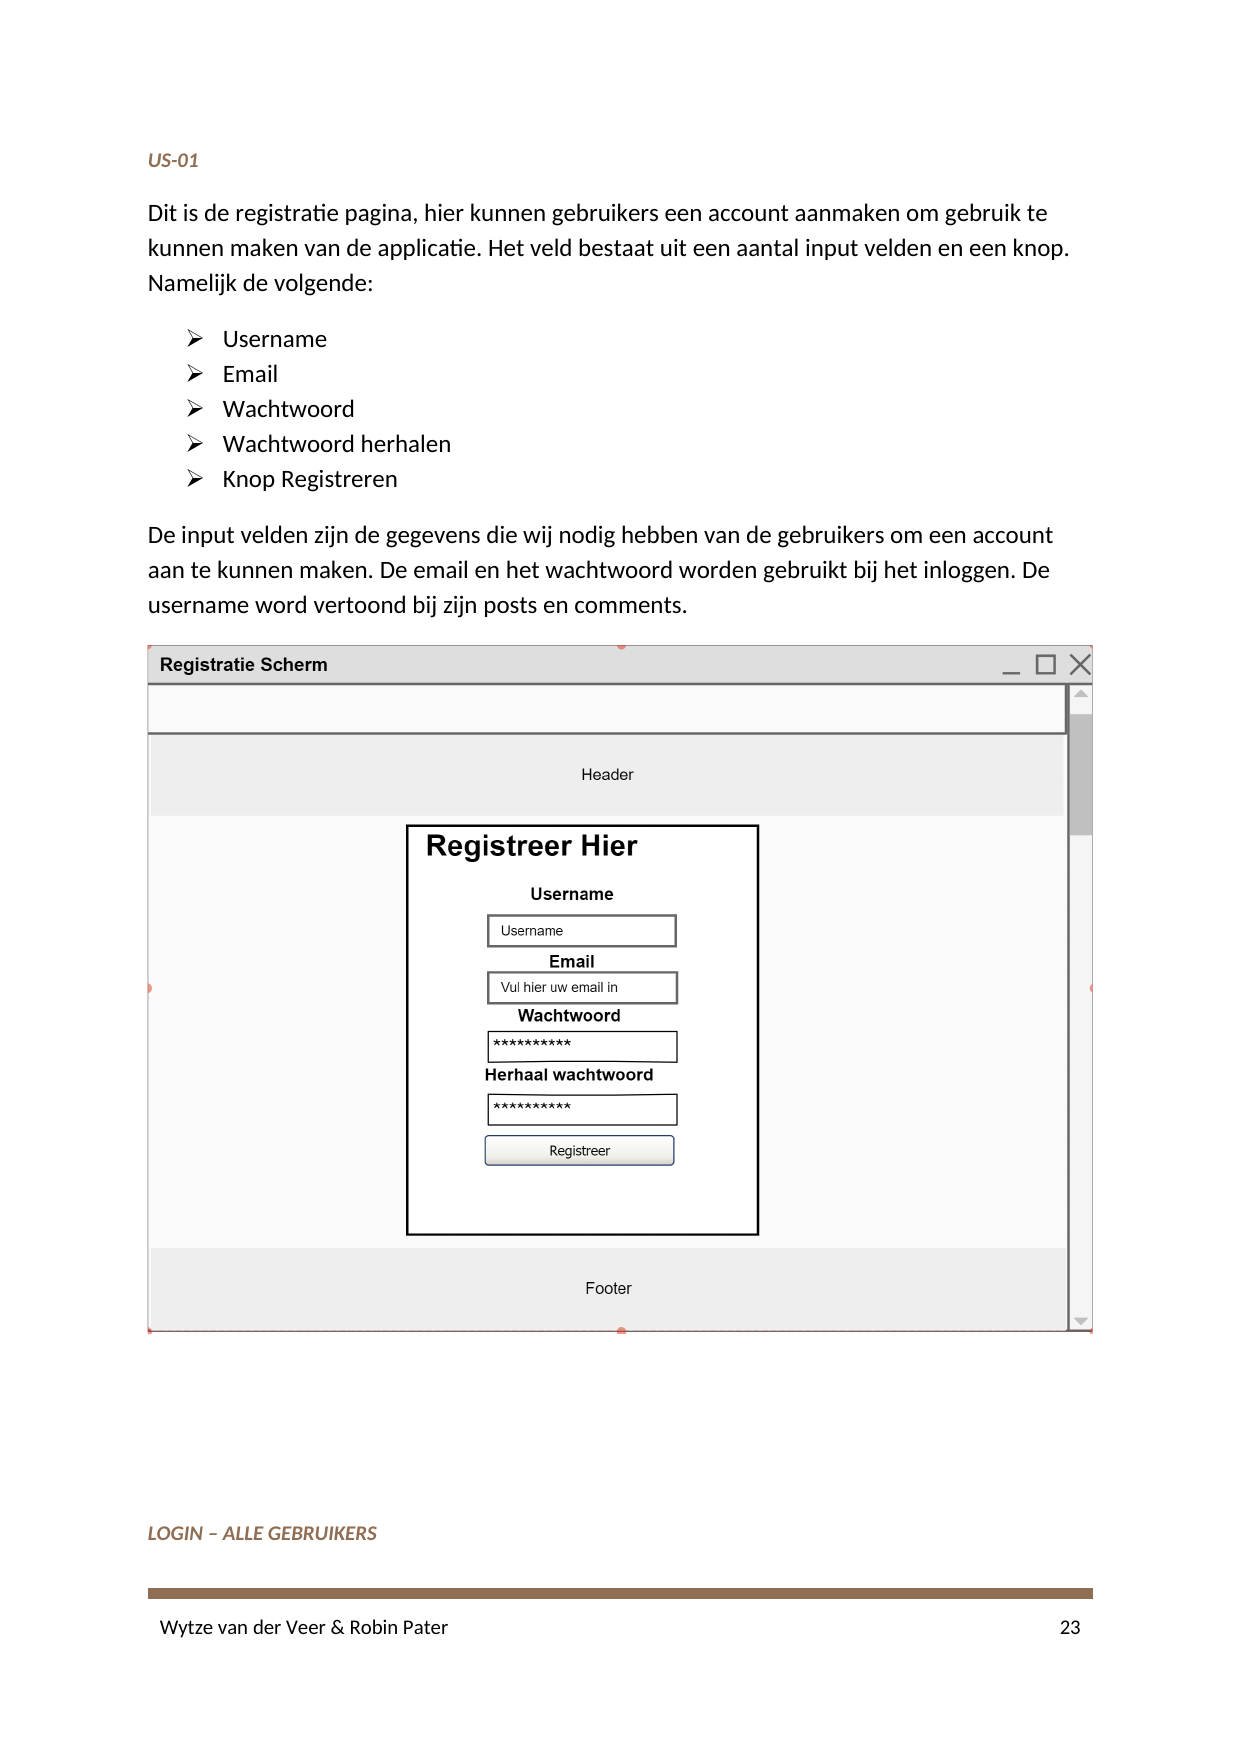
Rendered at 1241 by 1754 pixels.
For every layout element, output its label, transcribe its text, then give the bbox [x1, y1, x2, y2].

list Email [185, 358, 1093, 389]
text Us-01 [148, 148, 1093, 173]
list Wachtwoord [185, 393, 1093, 424]
list Username [185, 323, 1093, 354]
text Login – Alle Gebruikers [148, 1520, 1093, 1545]
text Dit is de registratie pagina, hier kunnen gebruikers een account aanmaken om gebruik te kunnen maken van de applicatie. Het veld bestaat uit een aantal input velden en een knop. Namelijk de volgende: [148, 198, 1093, 298]
text De input velden zijn de gegevens die wij nodig hebben van de gebruikers om een account aan te kunnen maken. De email en het wachtwoord worden gebruikt bij het inloggen. De username word vertoond bij zijn posts en comments. [148, 519, 1093, 620]
list Knop Registreren [185, 463, 1093, 494]
list Wachtwoord herhalen [185, 428, 1093, 459]
picture [147, 645, 1093, 1334]
